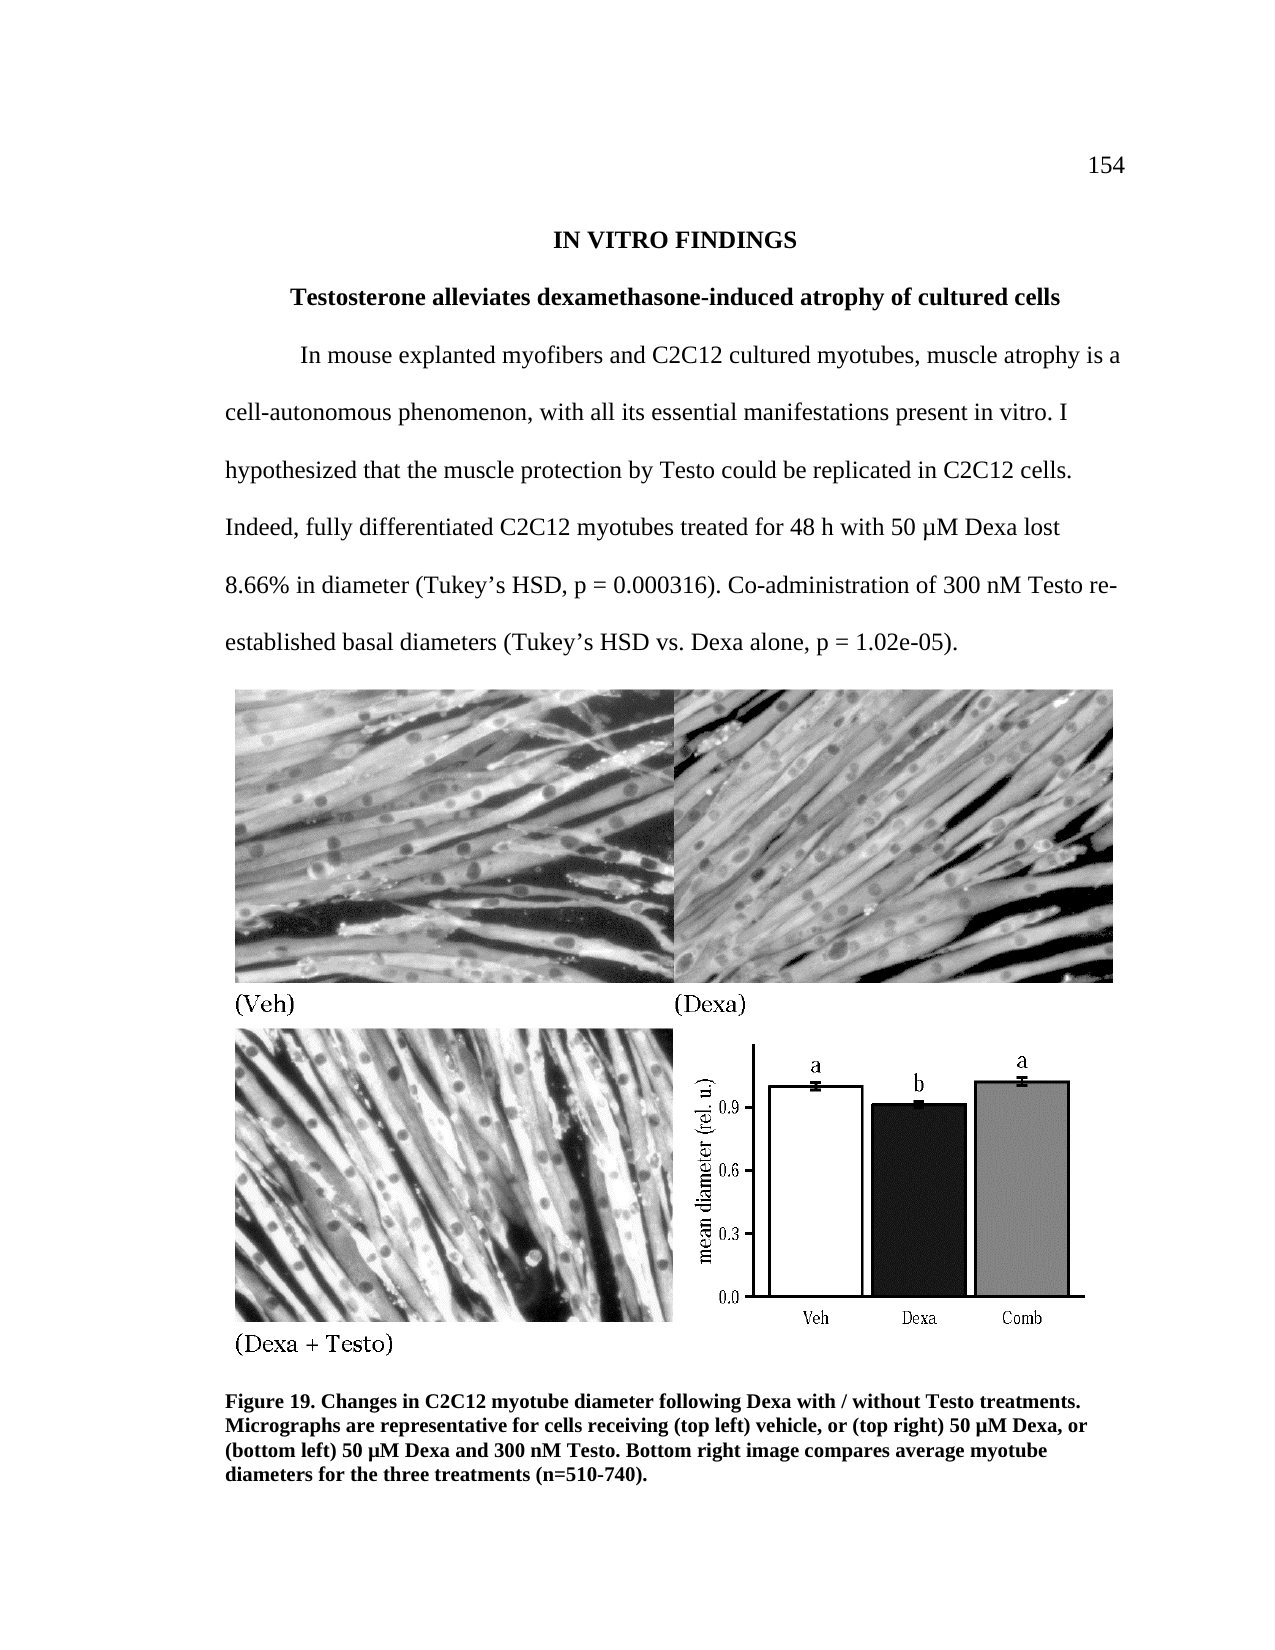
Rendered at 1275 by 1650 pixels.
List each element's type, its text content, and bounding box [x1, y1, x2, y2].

picture [225, 685, 1125, 1361]
text Figure 19. Changes in C2C12 myotube diameter following Dexa with / without Testo treatments. Micrographs are representative for cells receiving (top left) vehicle, or (top right) 50 µM Dexa, or (bottom left) 50 µM Dexa and 300 nM Testo. Bottom right image compares average myotube diameters for the three treatments (n=510-740). [225, 1389, 1125, 1486]
subtitle IN VITRO FINDINGS [225, 225, 1125, 254]
subtitle Testosterone alleviates dexamethasone-induced atrophy of cultured cells [225, 282, 1125, 311]
text In mouse explanted myofibers and C2C12 cultured myotubes, muscle atrophy is a cell-autonomous phenomenon, with all its essential manifestations present in vitro. I hypothesized that the muscle protection by Testo could be replicated in C2C12 cells. Indeed, fully differentiated C2C12 myotubes treated for 48 h with 50 µM Dexa lost 8.66% in diameter (Tukey’s HSD, p = 0.000316). Co-administration of 300 nM Testo re-established basal diameters (Tukey’s HSD vs. Dexa alone, p = 1.02e-05). [225, 340, 1125, 656]
